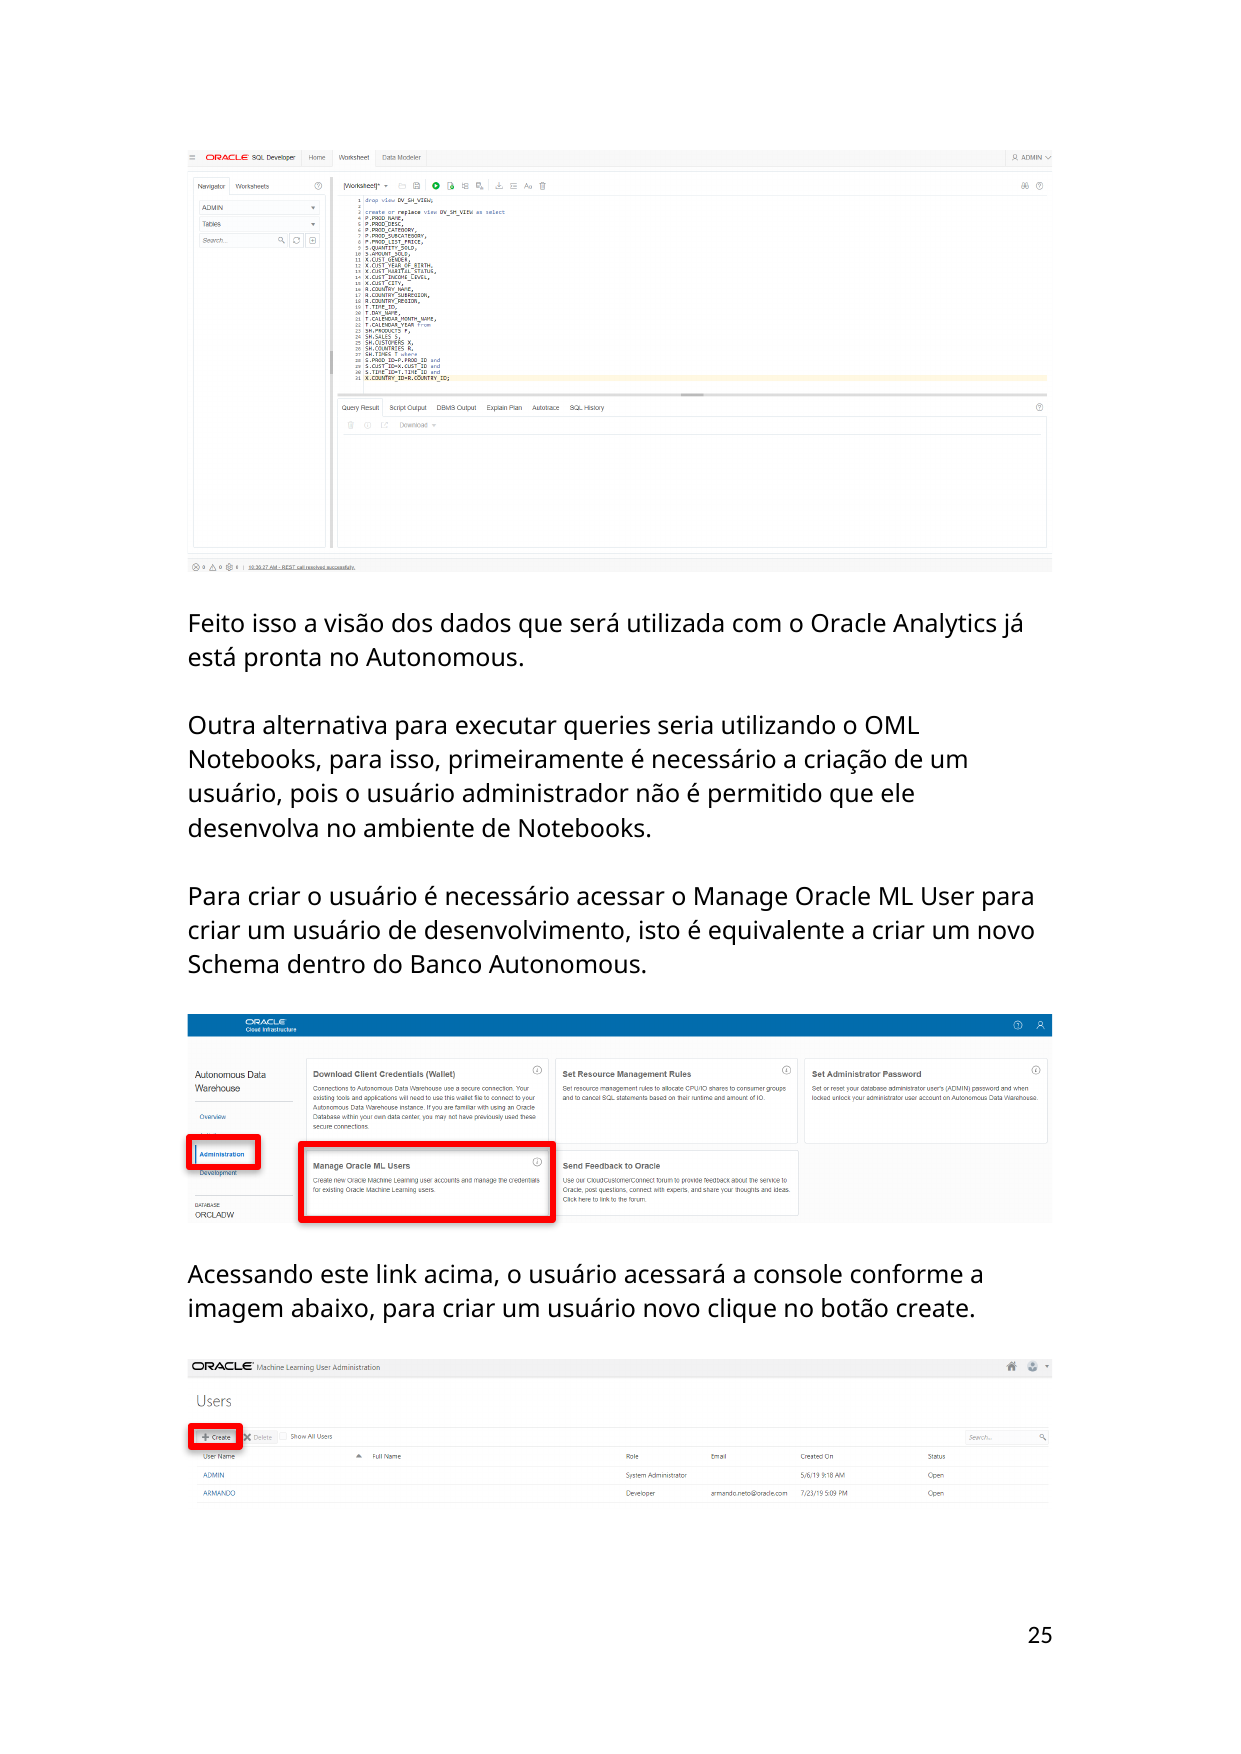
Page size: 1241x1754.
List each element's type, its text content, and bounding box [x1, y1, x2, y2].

text Para criar o usuário é necessário acessar o Manage Oracle ML User para criar um usuário de desenvolvimento, isto é equivalente a criar um novo Schema dentro do Banco Autonomous. [187, 878, 1053, 981]
text Feito isso a visão dos dados que será utilizada com o Oracle Analytics já está pronta no Autonomous. [187, 606, 1053, 674]
picture [192, 1140, 255, 1164]
picture [187, 1359, 1053, 1509]
text Outra alternativa para executar queries seria utilizando o OML Notebooks, para isso, primeiramente é necessário a criação de um usuário, pois o usuário administrador não é permitido que ele desenvolva no ambiente de Notebooks. [187, 708, 1053, 844]
picture [304, 1147, 550, 1216]
picture [187, 1014, 1053, 1223]
text Acessando este link acima, o usuário acessará a console conforme a imagem abaixo, para criar um usuário novo clique no botão create. [187, 1257, 1053, 1325]
picture [187, 150, 1053, 572]
